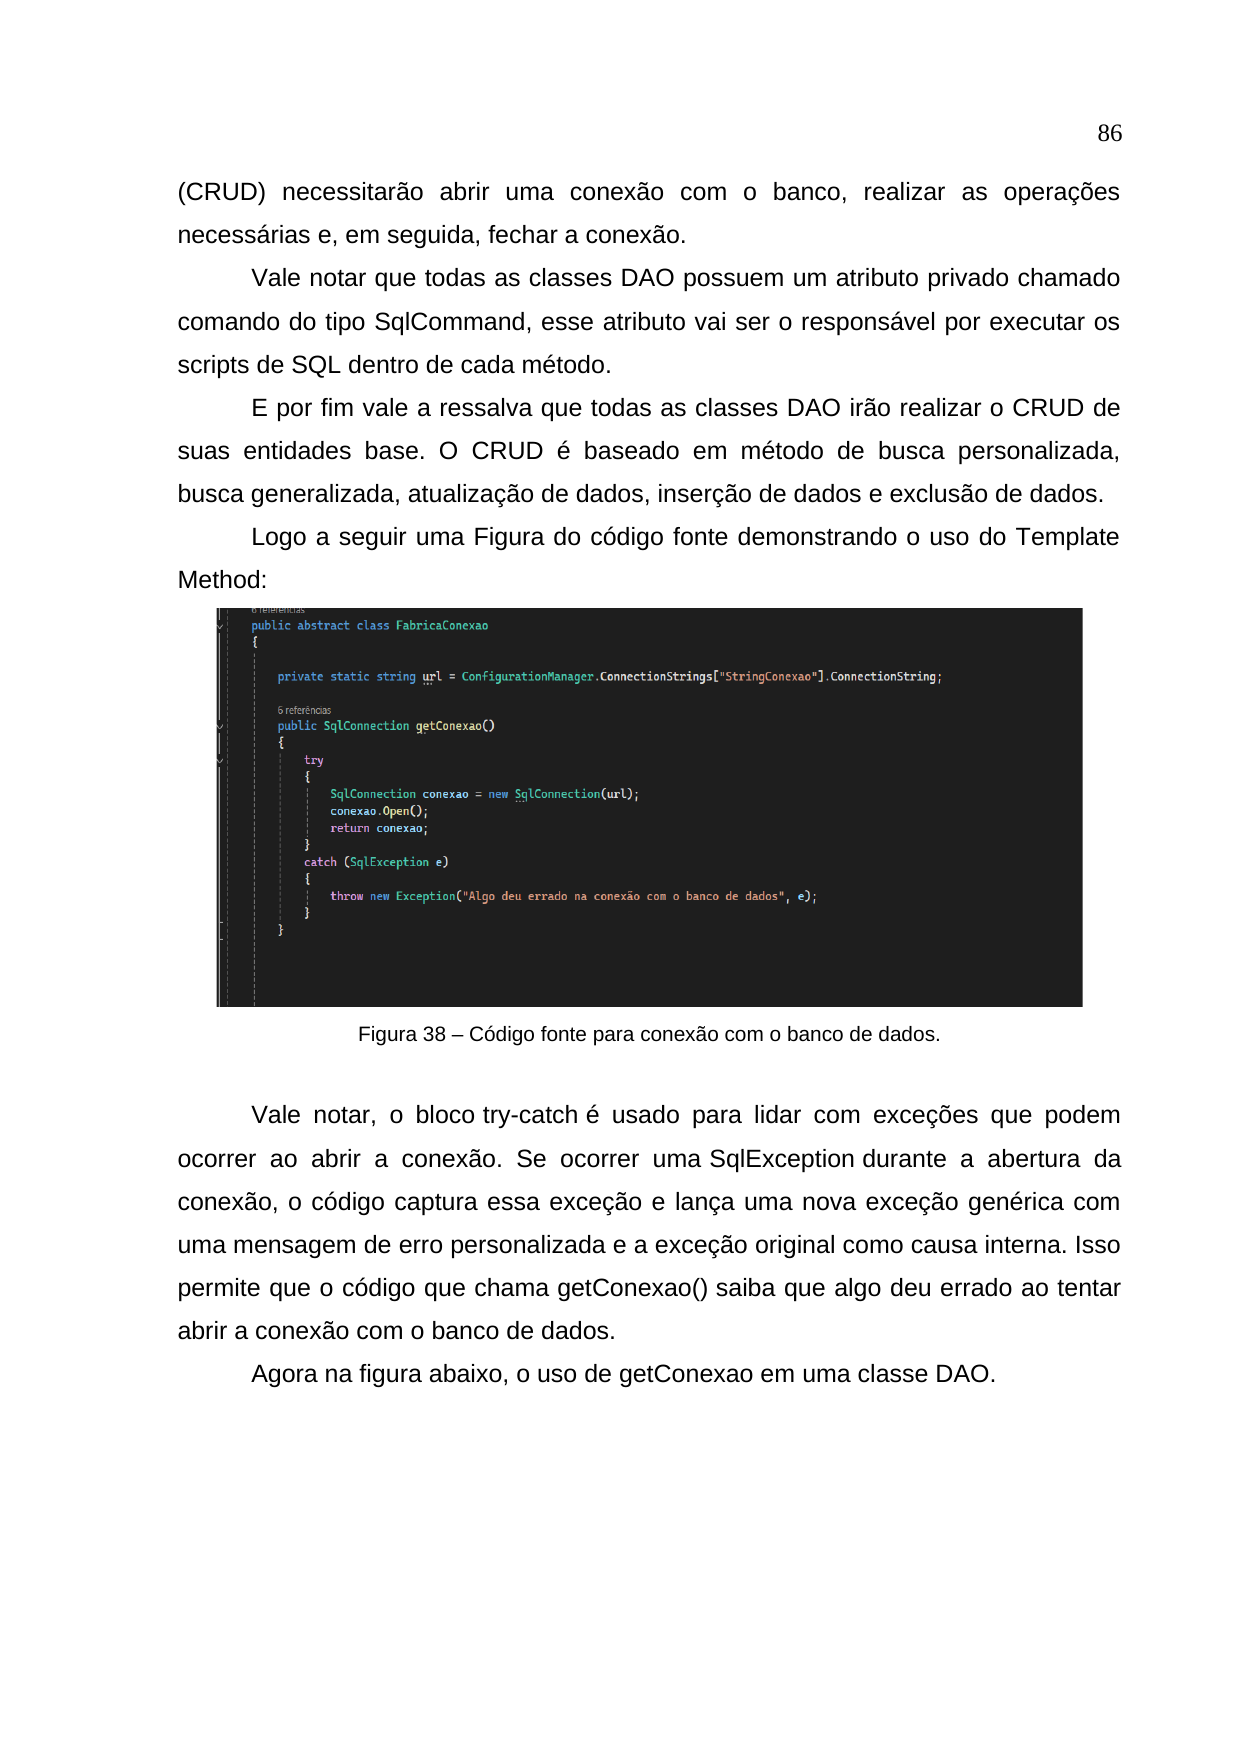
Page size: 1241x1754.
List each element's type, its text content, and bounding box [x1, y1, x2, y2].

text Logo a seguir uma Figura do código fonte demonstrando o uso do Template Method: [177, 522, 1122, 594]
text Vale notar que todas as classes DAO possuem um atributo privado chamado comando do tipo SqlCommand, esse atributo vai ser o responsável por executar os scripts de SQL dentro de cada método. [177, 263, 1122, 378]
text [177, 177, 1122, 249]
picture [216, 608, 1083, 1007]
text Vale notar, o bloco try-catch é usado para lidar com exceções que podem ocorrer ao abrir a conexão. Se ocorrer uma SqlException durante a abertura da conexão, o código captura essa exceção e lança uma nova exceção genérica com uma mensagem de erro personalizada e a exceção original como causa interna. Isso permite que o código que chama getConexao() saiba que algo deu errado ao tentar abrir a conexão com o banco de dados. [177, 1100, 1122, 1345]
text Agora na figura abaixo, o uso de getConexao em uma classe DAO. [177, 1359, 1122, 1388]
text Figura 38 – Código fonte para conexão com o banco de dados. [177, 1021, 1122, 1045]
text E por fim vale a ressalva que todas as classes DAO irão realizar o CRUD de suas entidades base. O CRUD é baseado em método de busca personalizada, busca generalizada, atualização de dados, inserção de dados e exclusão de dados. [177, 393, 1122, 508]
